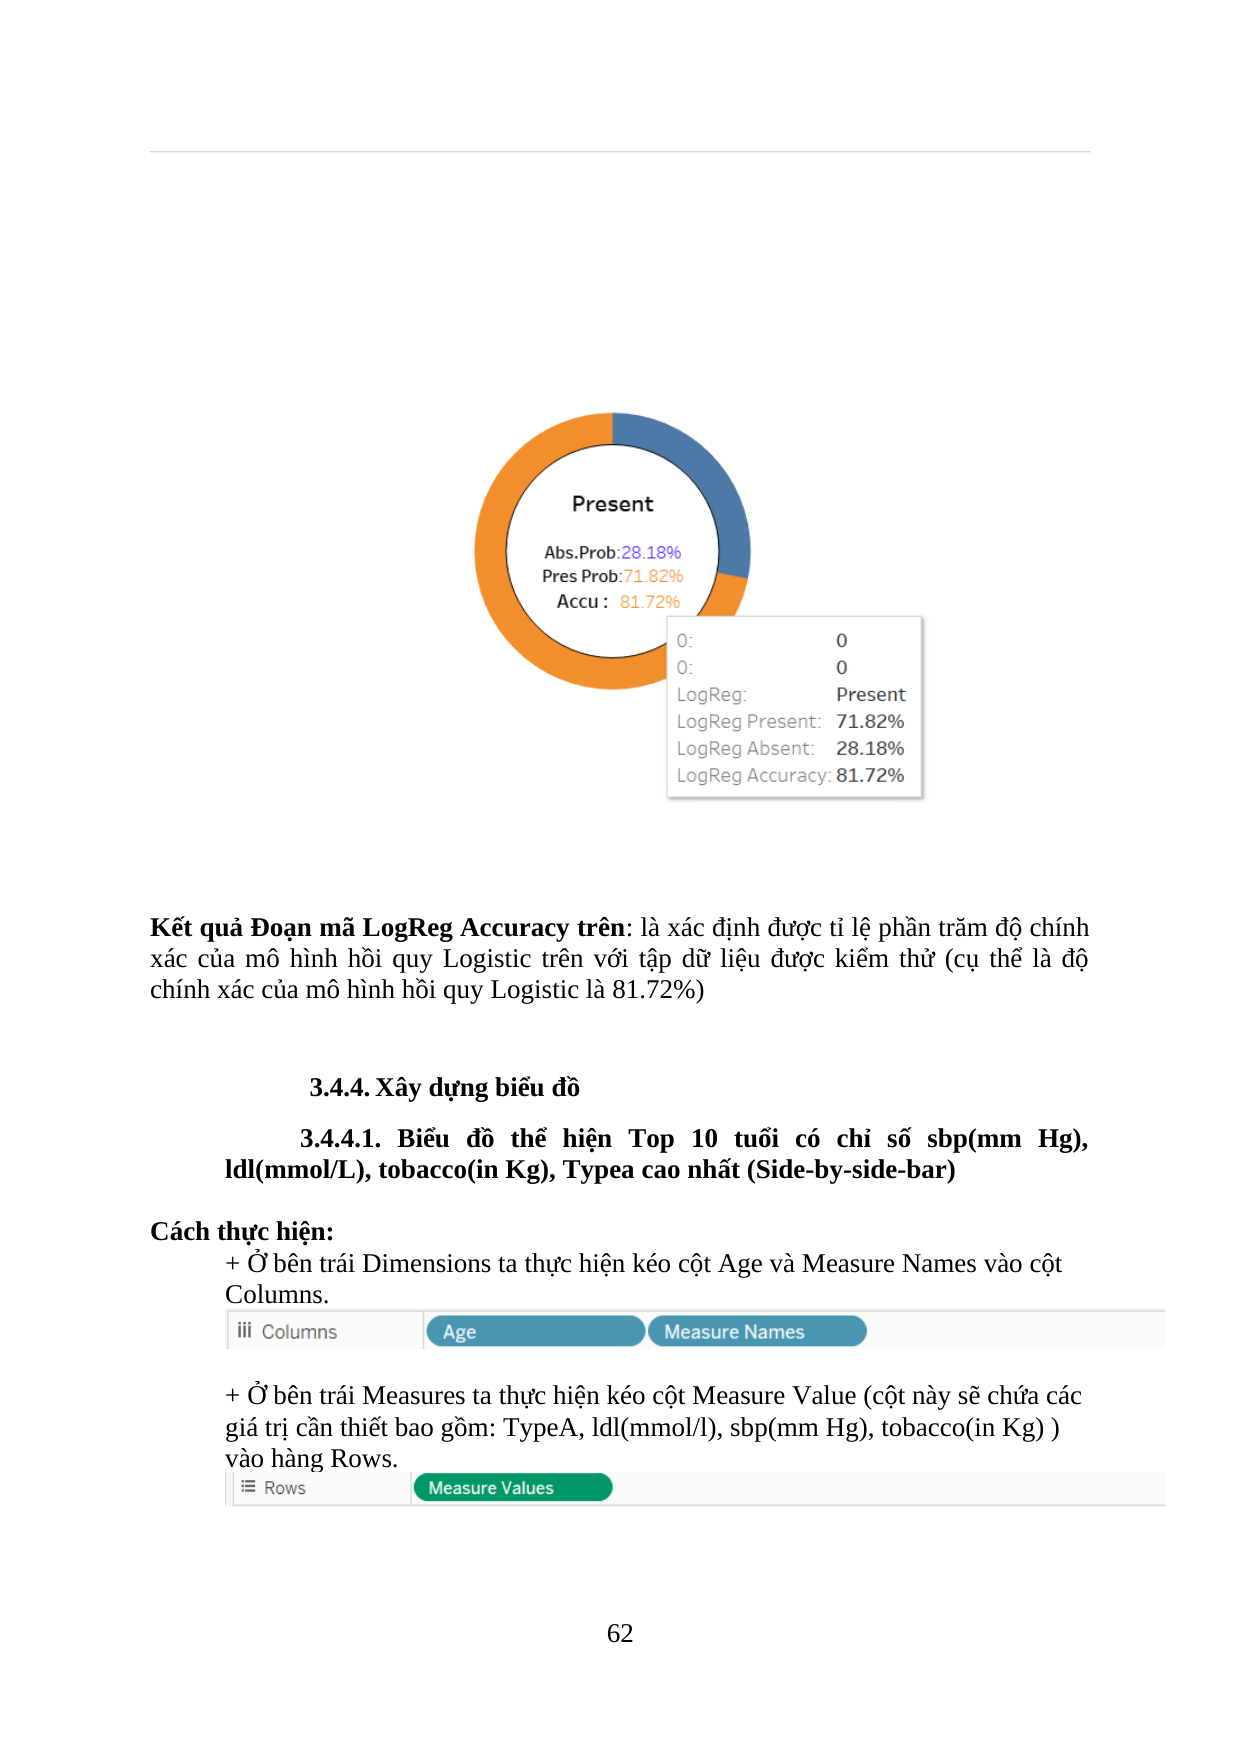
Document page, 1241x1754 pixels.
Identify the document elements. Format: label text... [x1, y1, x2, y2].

subtitle 3.4.4.1. Biểu đồ thể hiện Top 10 tuổi có chỉ số sbp(mm Hg), ldl(mmol/L), tobacco(in Kg), Typea cao nhất (Side-by-side-bar) [225, 1122, 1090, 1184]
text Kết quả Đoạn mã LogReg Accuracy trên: là xác định được tỉ lệ phần trăm độ chính xác của mô hình hồi quy Logistic trên với tập dữ liệu được kiểm thử (cụ thể là độ chính xác của mô hình hồi quy Logistic là 81.72%) [150, 912, 1090, 1005]
subtitle Xây dựng biểu đồ [309, 1071, 1090, 1102]
text + Ở bên trái Dimensions ta thực hiện kéo cột Age và Measure Names vào cột Columns. [225, 1247, 1090, 1308]
picture [150, 150, 1091, 912]
text Cách thực hiện: [150, 1216, 1090, 1247]
picture [225, 1308, 1166, 1349]
text + Ở bên trái Measures ta thực hiện kéo cột Measure Value (cột này sẽ chứa các giá trị cần thiết bao gồm: TypeA, ldl(mmol/l), sbp(mm Hg), tobacco(in Kg) ) vào hàng Rows. [225, 1379, 1090, 1472]
picture [225, 1472, 1166, 1507]
